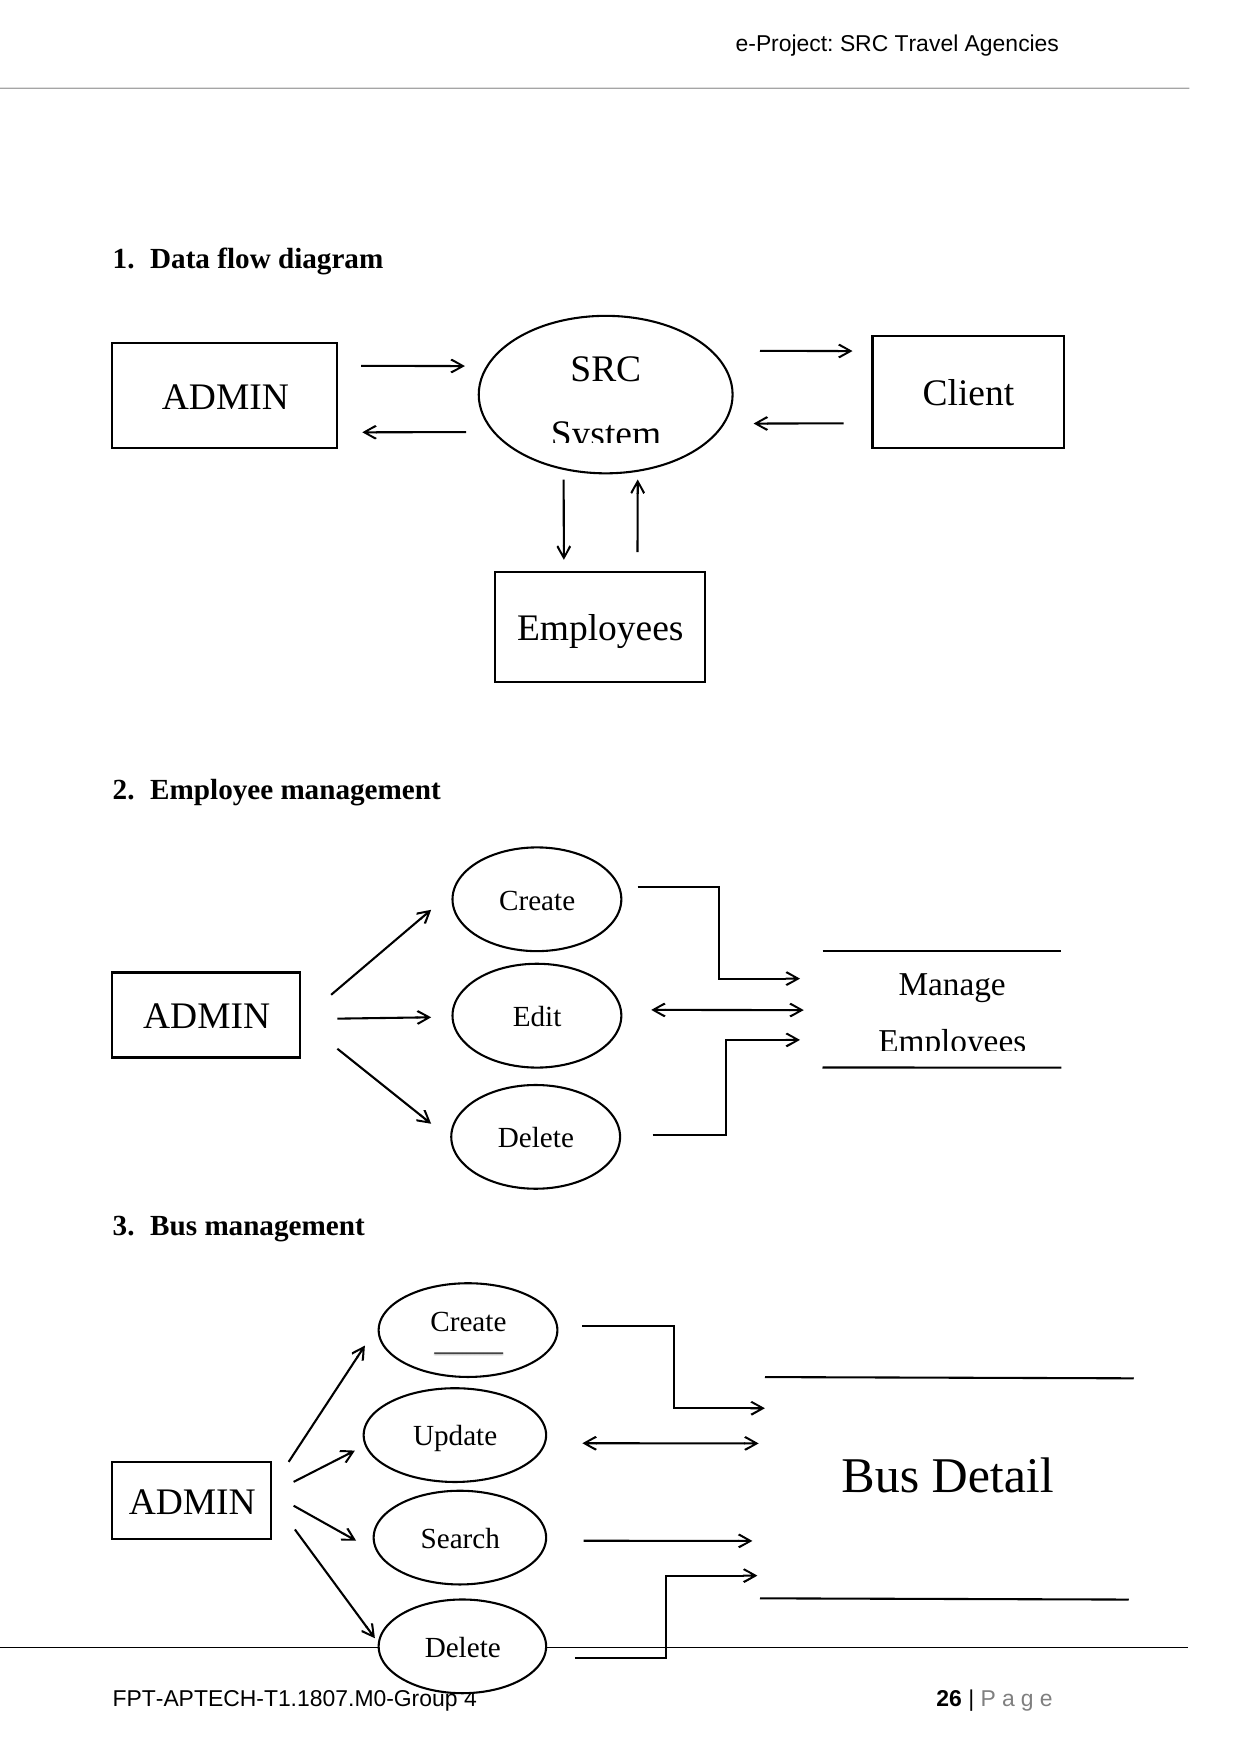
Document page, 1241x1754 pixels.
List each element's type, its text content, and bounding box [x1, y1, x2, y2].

subtitle Employee management [112, 772, 1162, 806]
subtitle Data flow diagram [112, 241, 1162, 274]
subtitle Bus management [112, 1208, 1162, 1242]
